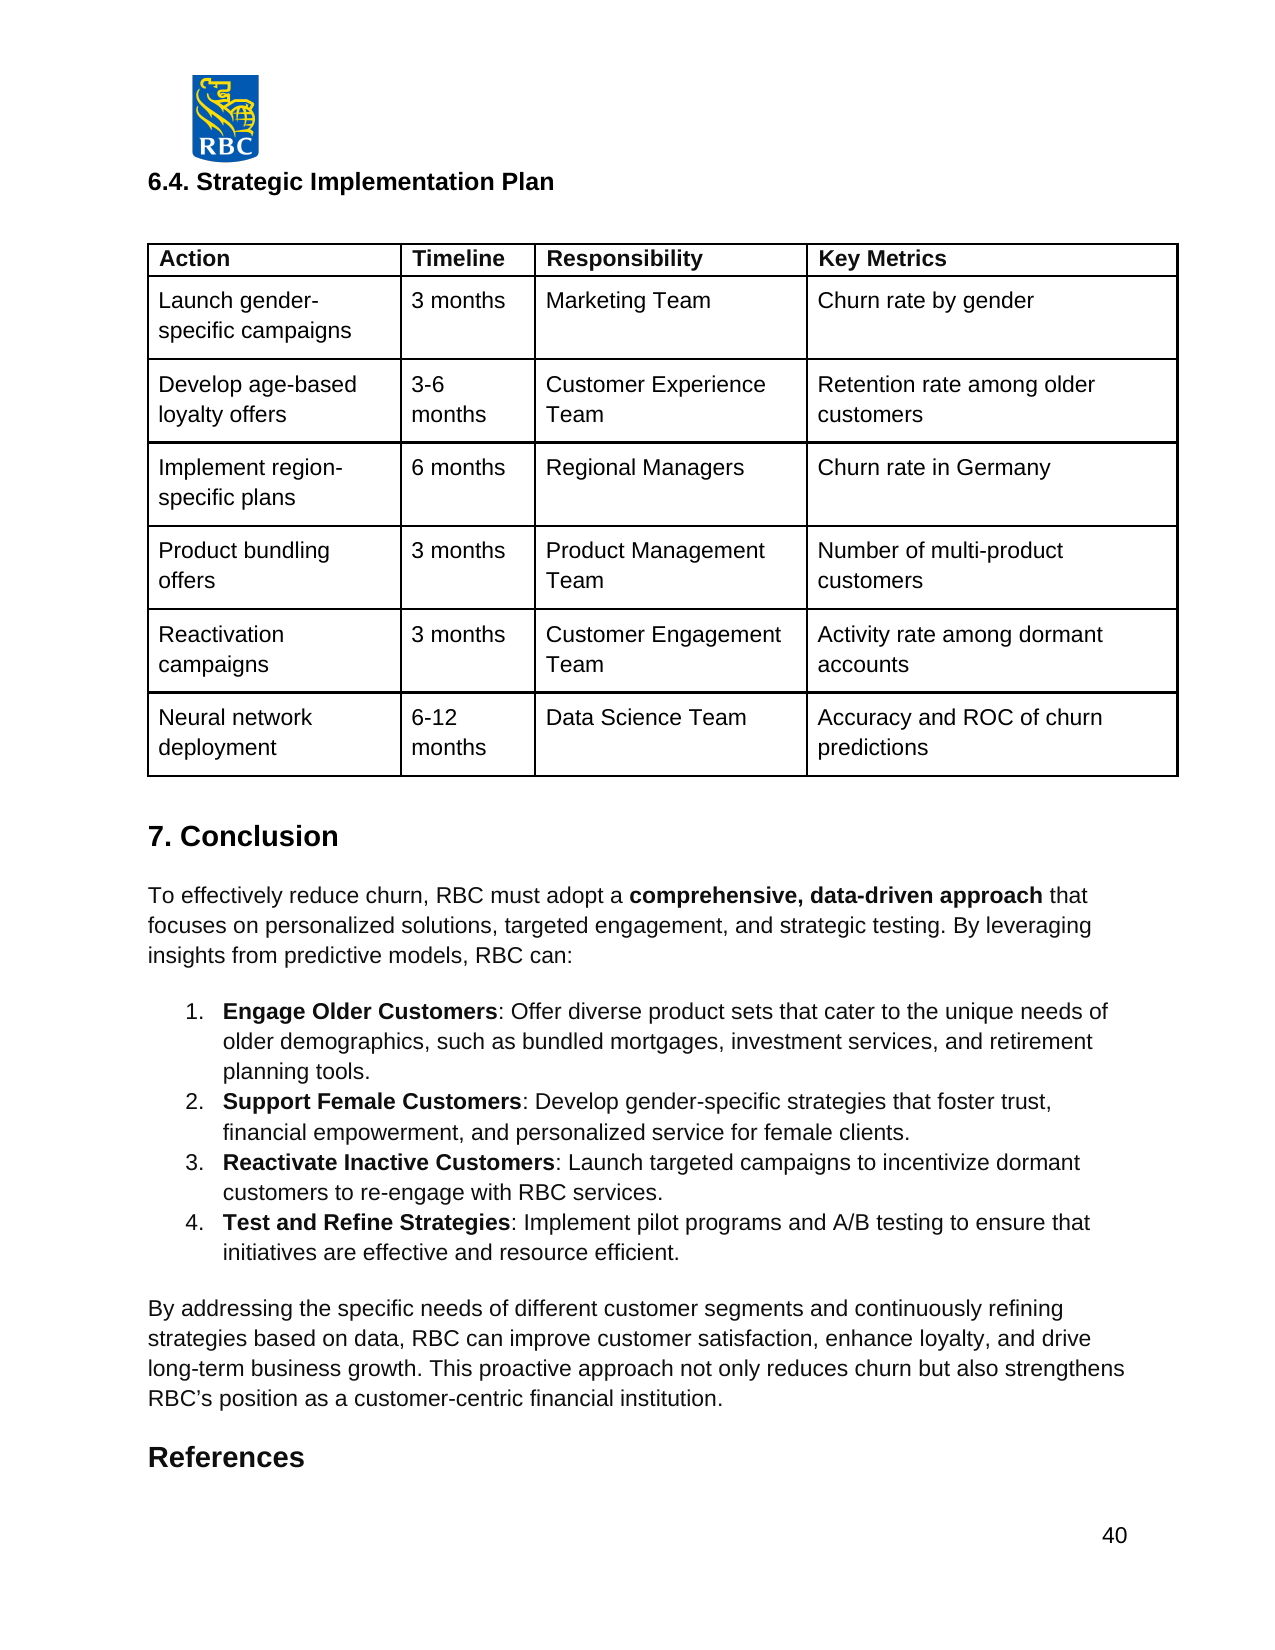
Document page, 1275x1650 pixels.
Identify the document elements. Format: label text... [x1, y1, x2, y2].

text References [148, 1440, 1127, 1474]
table_header Action [149, 245, 400, 275]
picture [147, 75, 304, 163]
text By addressing the specific needs of different customer segments and continuously refining strategies based on data, RBC can improve customer satisfaction, enhance loyalty, and drive long-term business growth. This proactive approach not only reduces churn but also strengthens RBC’s position as a customer-centric financial institution. [148, 1294, 1127, 1412]
table_cell Customer Experience Team [536, 360, 806, 441]
table_cell Marketing Team [536, 277, 806, 358]
list Test and Refine Strategies: Implement pilot programs and A/B testing to ensure that initiatives are effective and resource efficient. [185, 1209, 1127, 1266]
table_cell Develop age-based loyalty offers [149, 360, 400, 441]
table_cell Reactivation campaigns [149, 610, 400, 691]
table_cell Churn rate by gender [808, 277, 1176, 358]
table_cell Implement region-specific plans [149, 444, 400, 525]
table_header Timeline [402, 245, 534, 275]
table_cell Product bundling offers [149, 527, 400, 608]
table_cell Retention rate among older customers [808, 360, 1176, 441]
subtitle 7. Conclusion [148, 818, 1127, 852]
list Reactivate Inactive Customers: Launch targeted campaigns to incentivize dormant customers to re-engage with RBC services. [185, 1149, 1127, 1205]
table_cell Launch gender-specific campaigns [149, 277, 400, 358]
list Support Female Customers: Develop gender-specific strategies that foster trust, financial empowerment, and personalized service for female clients. [185, 1088, 1127, 1145]
table_header Responsibility [536, 245, 806, 275]
table_cell Activity rate among dormant accounts [808, 610, 1176, 691]
table_cell 3-6 months [402, 360, 534, 441]
table_cell 3 months [402, 527, 534, 608]
subtitle 6.4. Strategic Implementation Plan [148, 167, 1127, 196]
table_cell Product Management Team [536, 527, 806, 608]
table_cell 3 months [402, 610, 534, 691]
table_cell Neural network deployment [149, 694, 400, 775]
table_cell 3 months [402, 277, 534, 358]
table_cell 6 months [402, 444, 534, 525]
table_cell Churn rate in Germany [808, 444, 1176, 525]
table_cell Data Science Team [536, 694, 806, 775]
list Engage Older Customers: Offer diverse product sets that cater to the unique needs of older demographics, such as bundled mortgages, investment services, and retirement planning tools. [185, 998, 1127, 1084]
table_header Key Metrics [808, 245, 1176, 275]
table_cell 6-12 months [402, 694, 534, 775]
table_cell Number of multi-product customers [808, 527, 1176, 608]
table_cell Regional Managers [536, 444, 806, 525]
text To effectively reduce churn, RBC must adopt a comprehensive, data-driven approach that focuses on personalized solutions, targeted engagement, and strategic testing. By leveraging insights from predictive models, RBC can: [148, 882, 1127, 969]
table_cell Accuracy and ROC of churn predictions [808, 694, 1176, 775]
table_cell Customer Engagement Team [536, 610, 806, 691]
